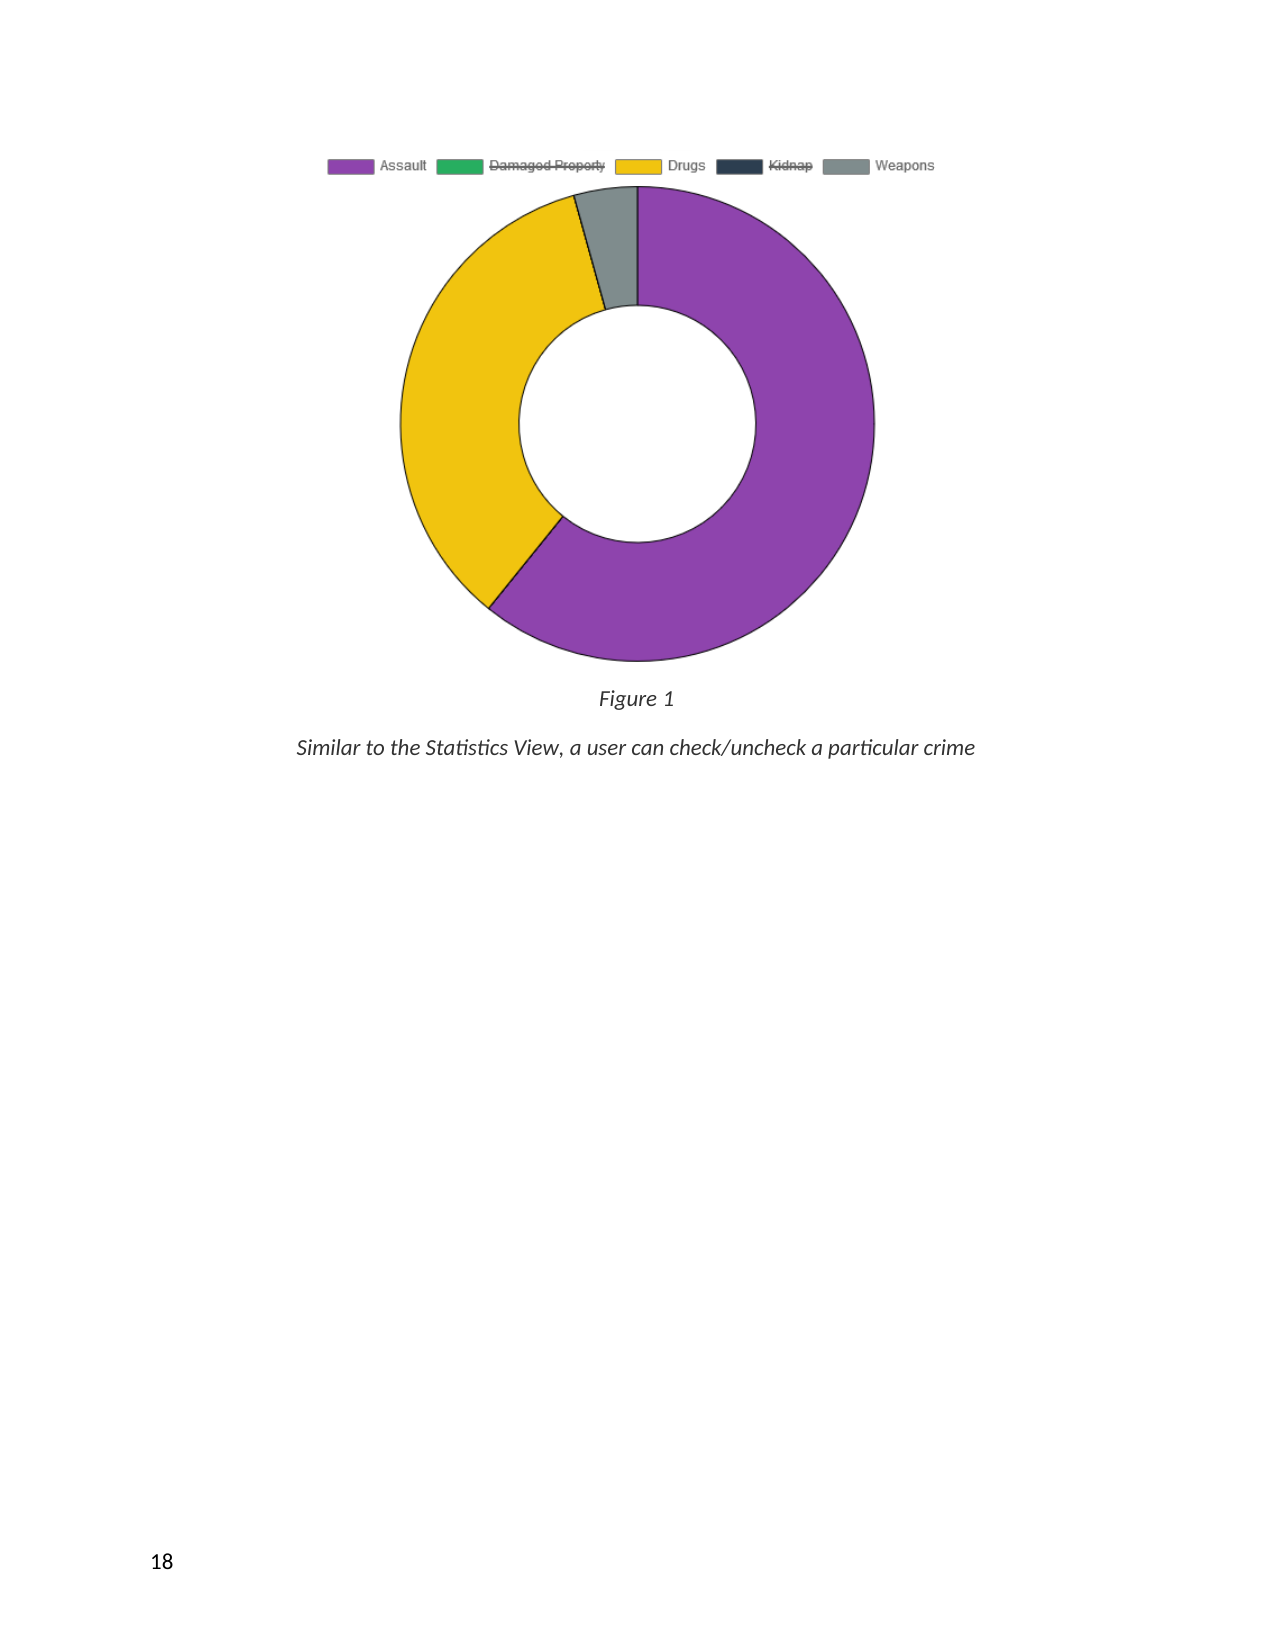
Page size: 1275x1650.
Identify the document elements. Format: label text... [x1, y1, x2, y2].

text Similar to the Statistics View, a user can check/uncheck a particular crime [150, 733, 1125, 761]
picture [295, 150, 980, 663]
text Figure 1 [150, 684, 1125, 713]
